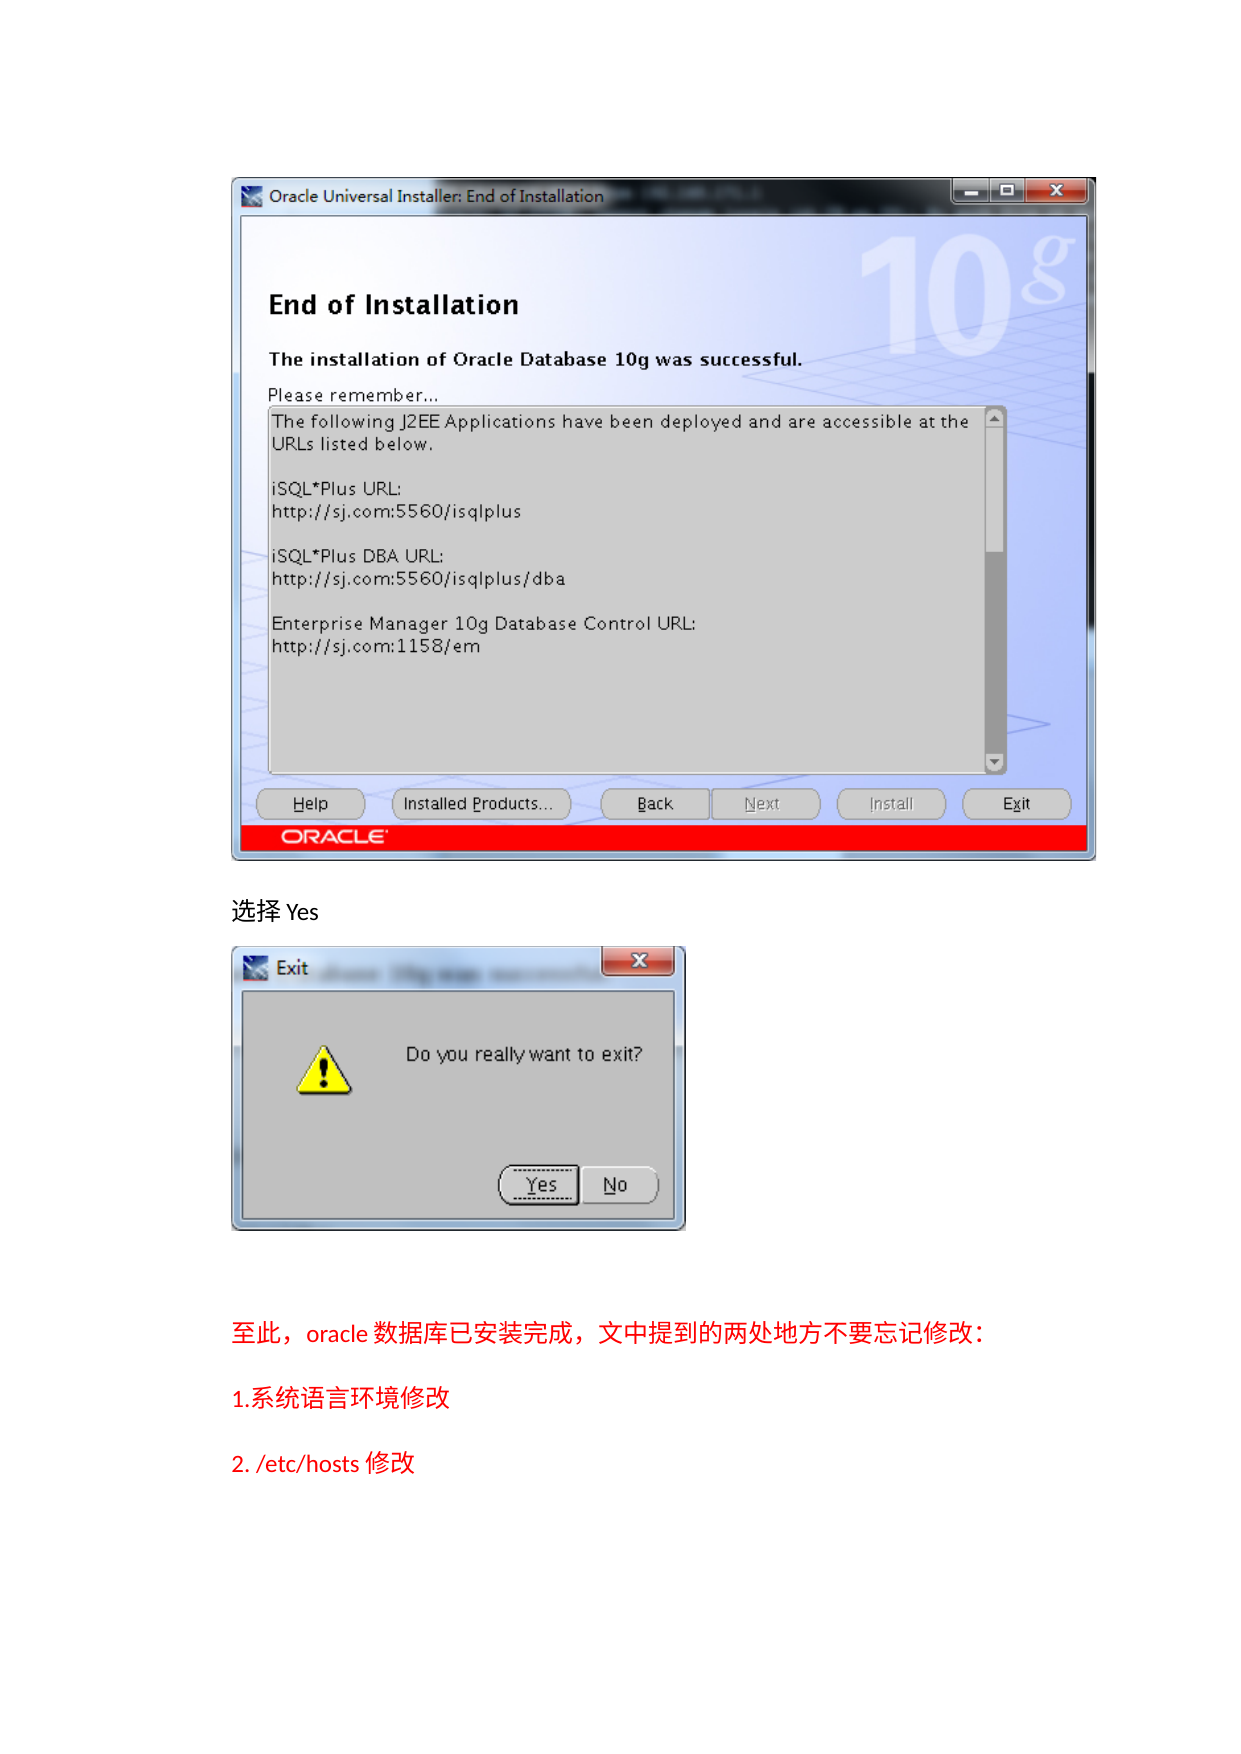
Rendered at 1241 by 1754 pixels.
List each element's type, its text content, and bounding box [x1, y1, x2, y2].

text 选择Yes [187, 877, 1053, 942]
text 至此，oracle数据库已安装完成，文中提到的两处地方不要忘记修改： [187, 1299, 1053, 1364]
picture [231, 946, 686, 1231]
list /etc/hosts 修改 [187, 1429, 1053, 1494]
list 系统语言环境修改 [187, 1364, 1053, 1429]
picture [231, 177, 1097, 861]
